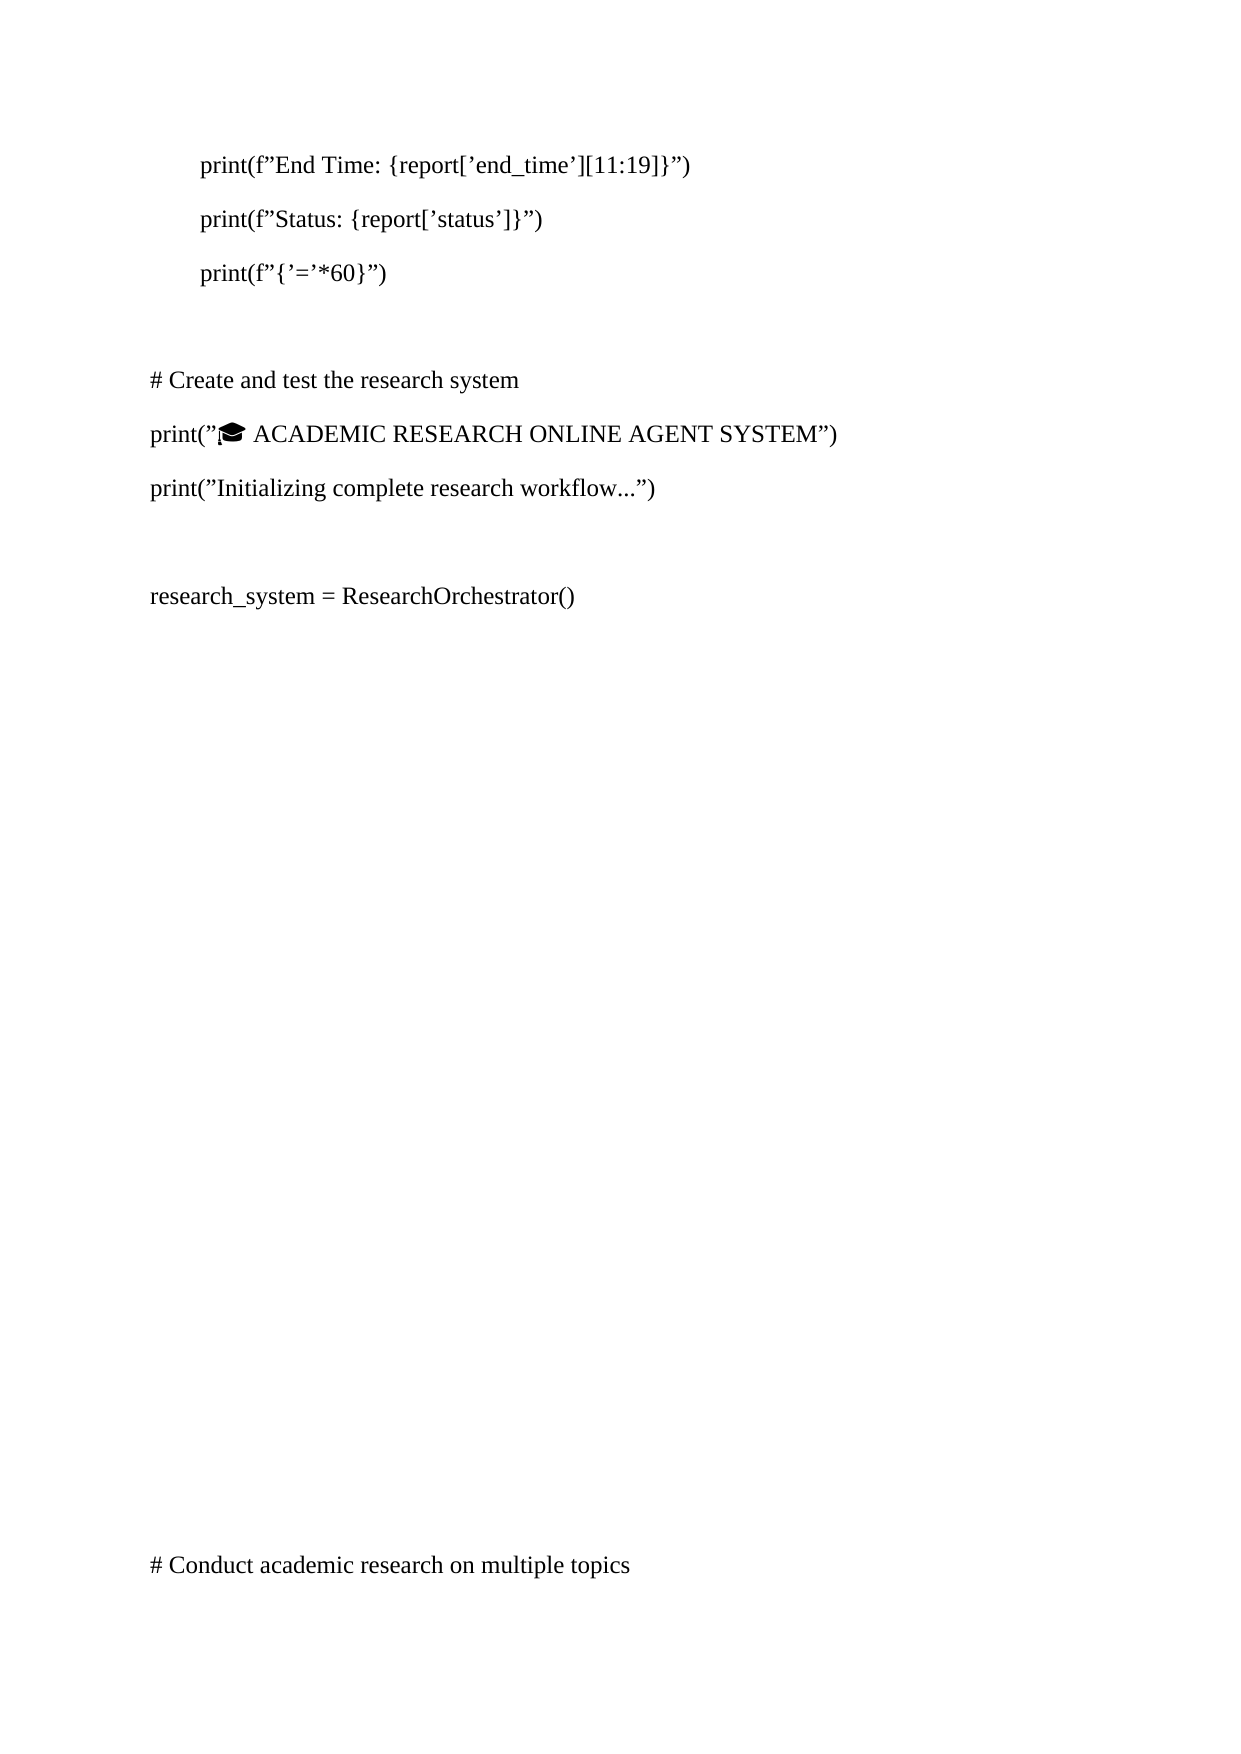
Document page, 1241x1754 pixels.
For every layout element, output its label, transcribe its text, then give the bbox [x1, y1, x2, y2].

text print(f”{’=’*60}”) [150, 258, 1090, 286]
text print(”🎓 ACADEMIC RESEARCH ONLINE AGENT SYSTEM”) [150, 419, 1090, 448]
text print(f”End Time: {report[’end_time’][11:19]}”) [150, 150, 1090, 179]
text # Conduct academic research on multiple topics [150, 1550, 1090, 1579]
text research_system = ResearchOrchestrator() [150, 581, 1090, 609]
text print(”Initializing complete research workflow...”) [150, 473, 1090, 502]
text print(f”Status: {report[’status’]}”) [150, 204, 1090, 233]
text # Create and test the research system [150, 365, 1090, 394]
